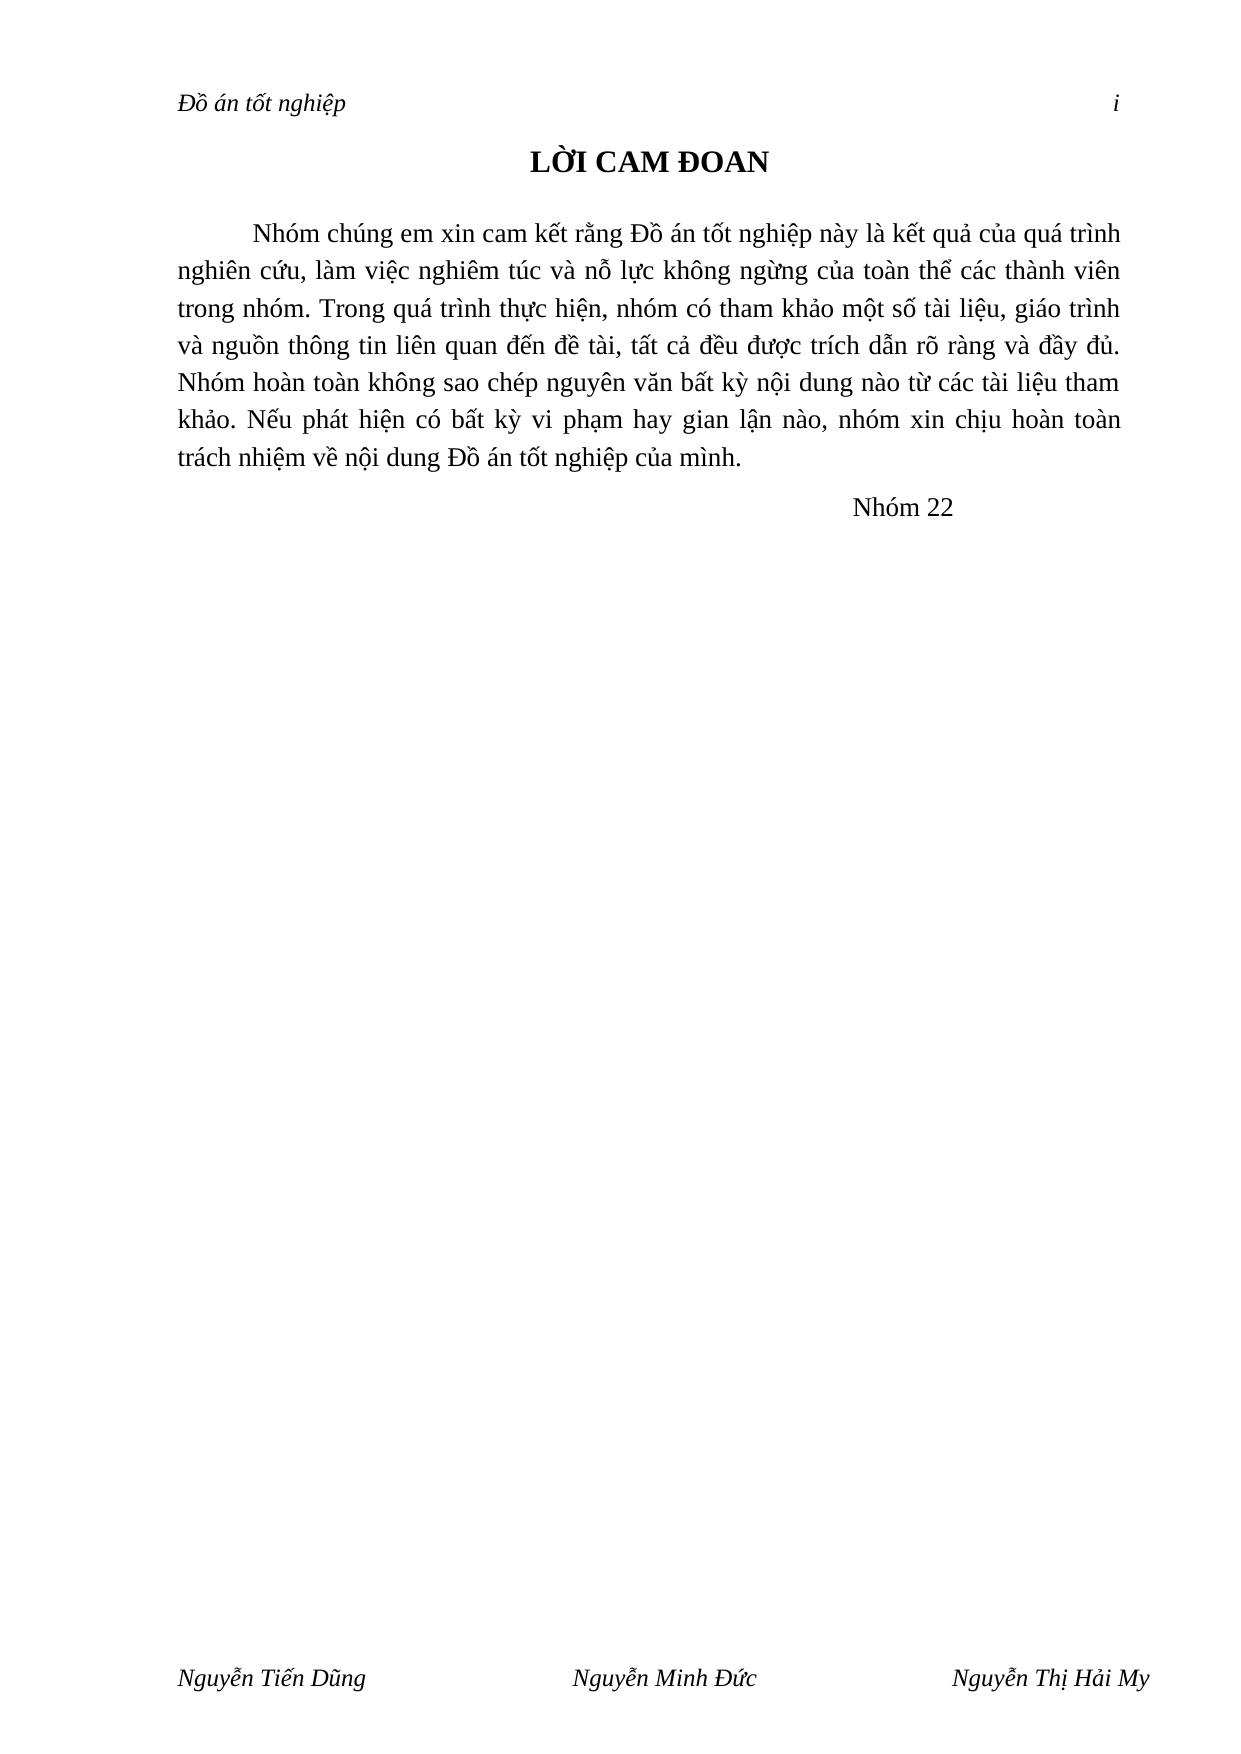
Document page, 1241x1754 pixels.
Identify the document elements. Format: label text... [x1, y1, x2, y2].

text Nhóm 22 [852, 491, 1122, 522]
subtitle LỜI CAM ĐOAN [177, 144, 1122, 179]
text Nhóm chúng em xin cam kết rằng Đồ án tốt nghiệp này là kết quả của quá trình nghiên cứu, làm việc nghiêm túc và nỗ lực không ngừng của toàn thể các thành viên trong nhóm. Trong quá trình thực hiện, nhóm có tham khảo một số tài liệu, giáo trình và nguồn thông tin liên quan đến đề tài, tất cả đều được trích dẫn rõ ràng và đầy đủ. Nhóm hoàn toàn không sao chép nguyên văn bất kỳ nội dung nào từ các tài liệu tham khảo. Nếu phát hiện có bất kỳ vi phạm hay gian lận nào, nhóm xin chịu hoàn toàn trách nhiệm về nội dung Đồ án tốt nghiệp của mình. [177, 217, 1122, 472]
